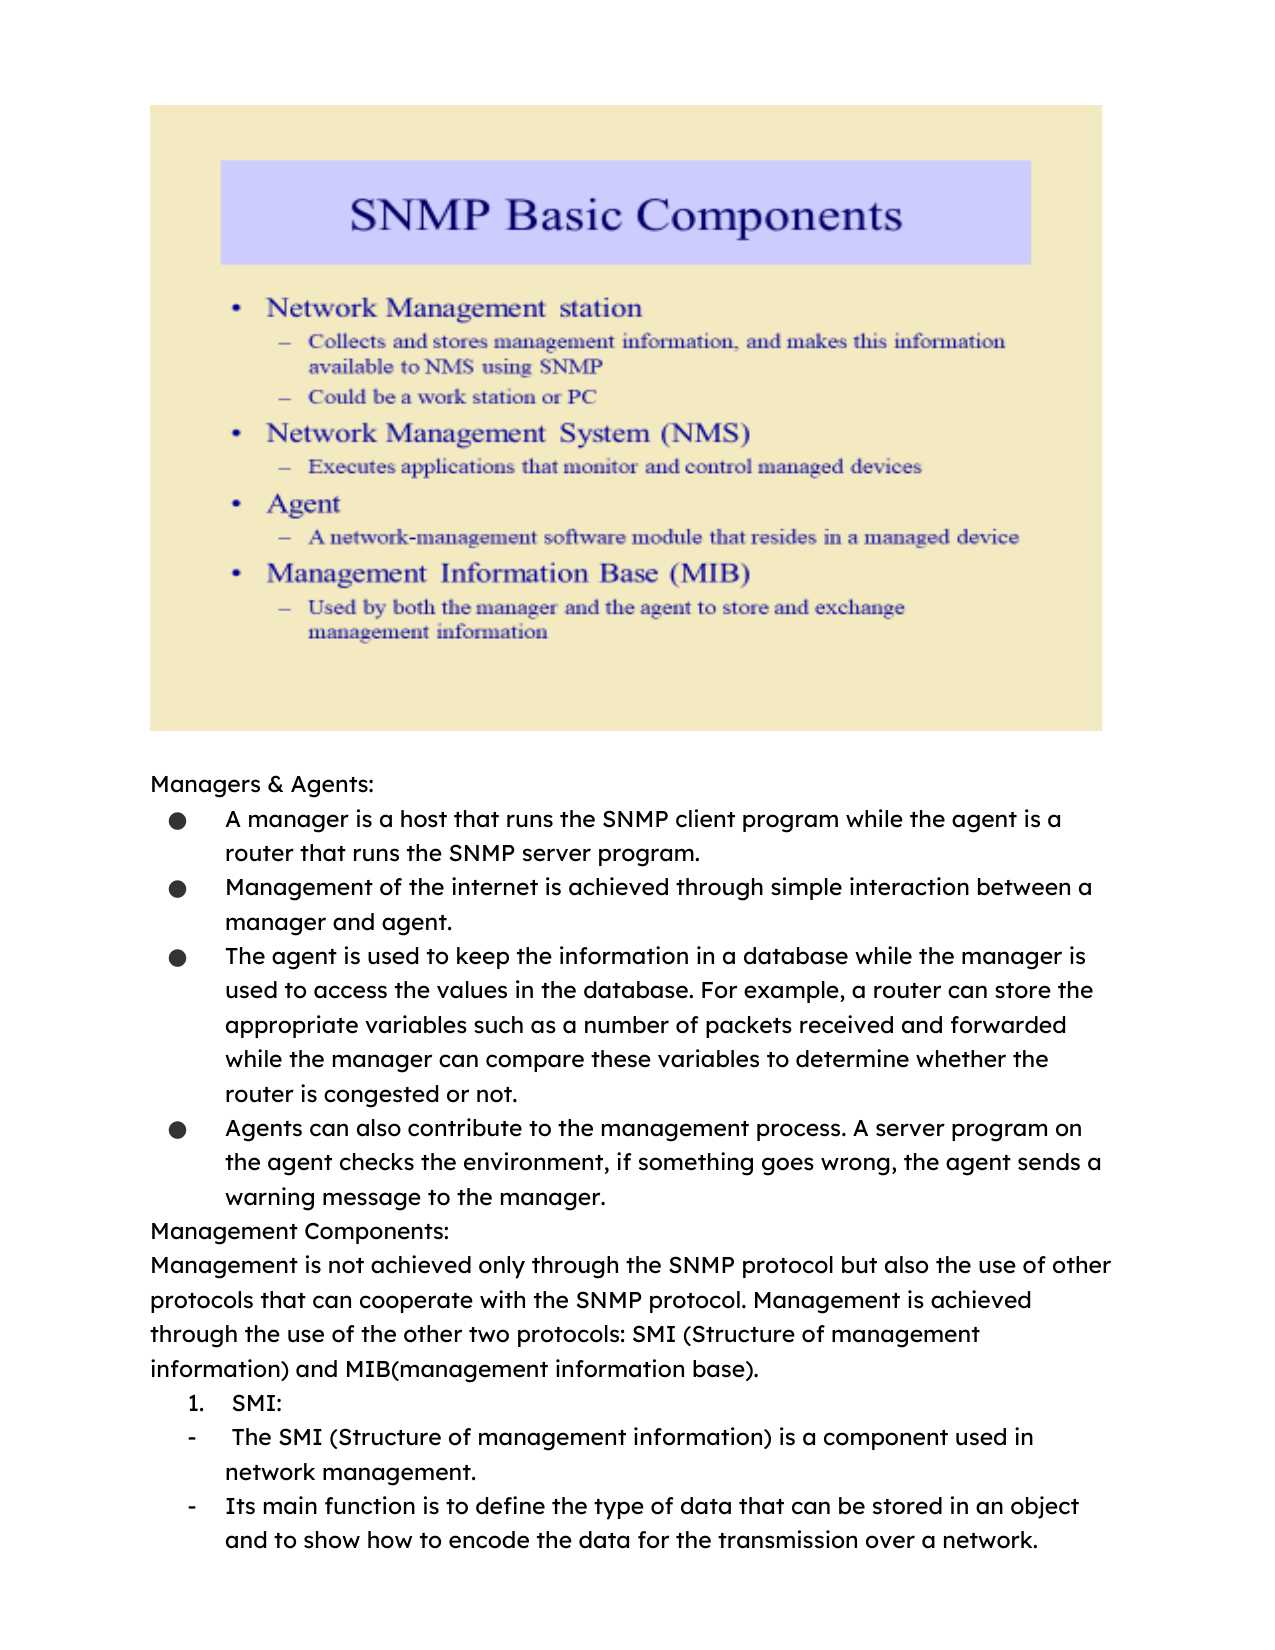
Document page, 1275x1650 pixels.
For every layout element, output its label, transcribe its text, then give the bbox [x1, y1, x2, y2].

list The agent is used to keep the information in a database while the manager is used to access the values in the database. For example, a router can store the appropriate variables such as a number of packets received and forwarded while the manager can compare these variables to determine whether the router is congested or not. [187, 942, 1121, 1108]
list Management of the internet is achieved through simple interaction between a manager and agent. [187, 873, 1121, 936]
text Managers & Agents: [150, 770, 1125, 798]
list Its main function is to define the type of data that can be stored in an object and to show how to encode the data for the transmission over a network. [187, 1492, 1121, 1555]
list A manager is a host that runs the SNMP client program while the agent is a router that runs the SNMP server program. [187, 804, 1125, 867]
picture [150, 105, 1103, 731]
text Management Components: [150, 1217, 1125, 1245]
text Management is not achieved only through the SNMP protocol but also the use of other protocols that can cooperate with the SNMP protocol. Management is achieved through the use of the other two protocols: SMI (Structure of management information) and MIB(management information base). [150, 1251, 1121, 1383]
list Agents can also contribute to the management process. A server program on the agent checks the environment, if something goes wrong, the agent sends a warning message to the manager. [187, 1113, 1121, 1211]
list SMI: [187, 1388, 1121, 1417]
list The SMI (Structure of management information) is a component used in network management. [187, 1423, 1121, 1486]
